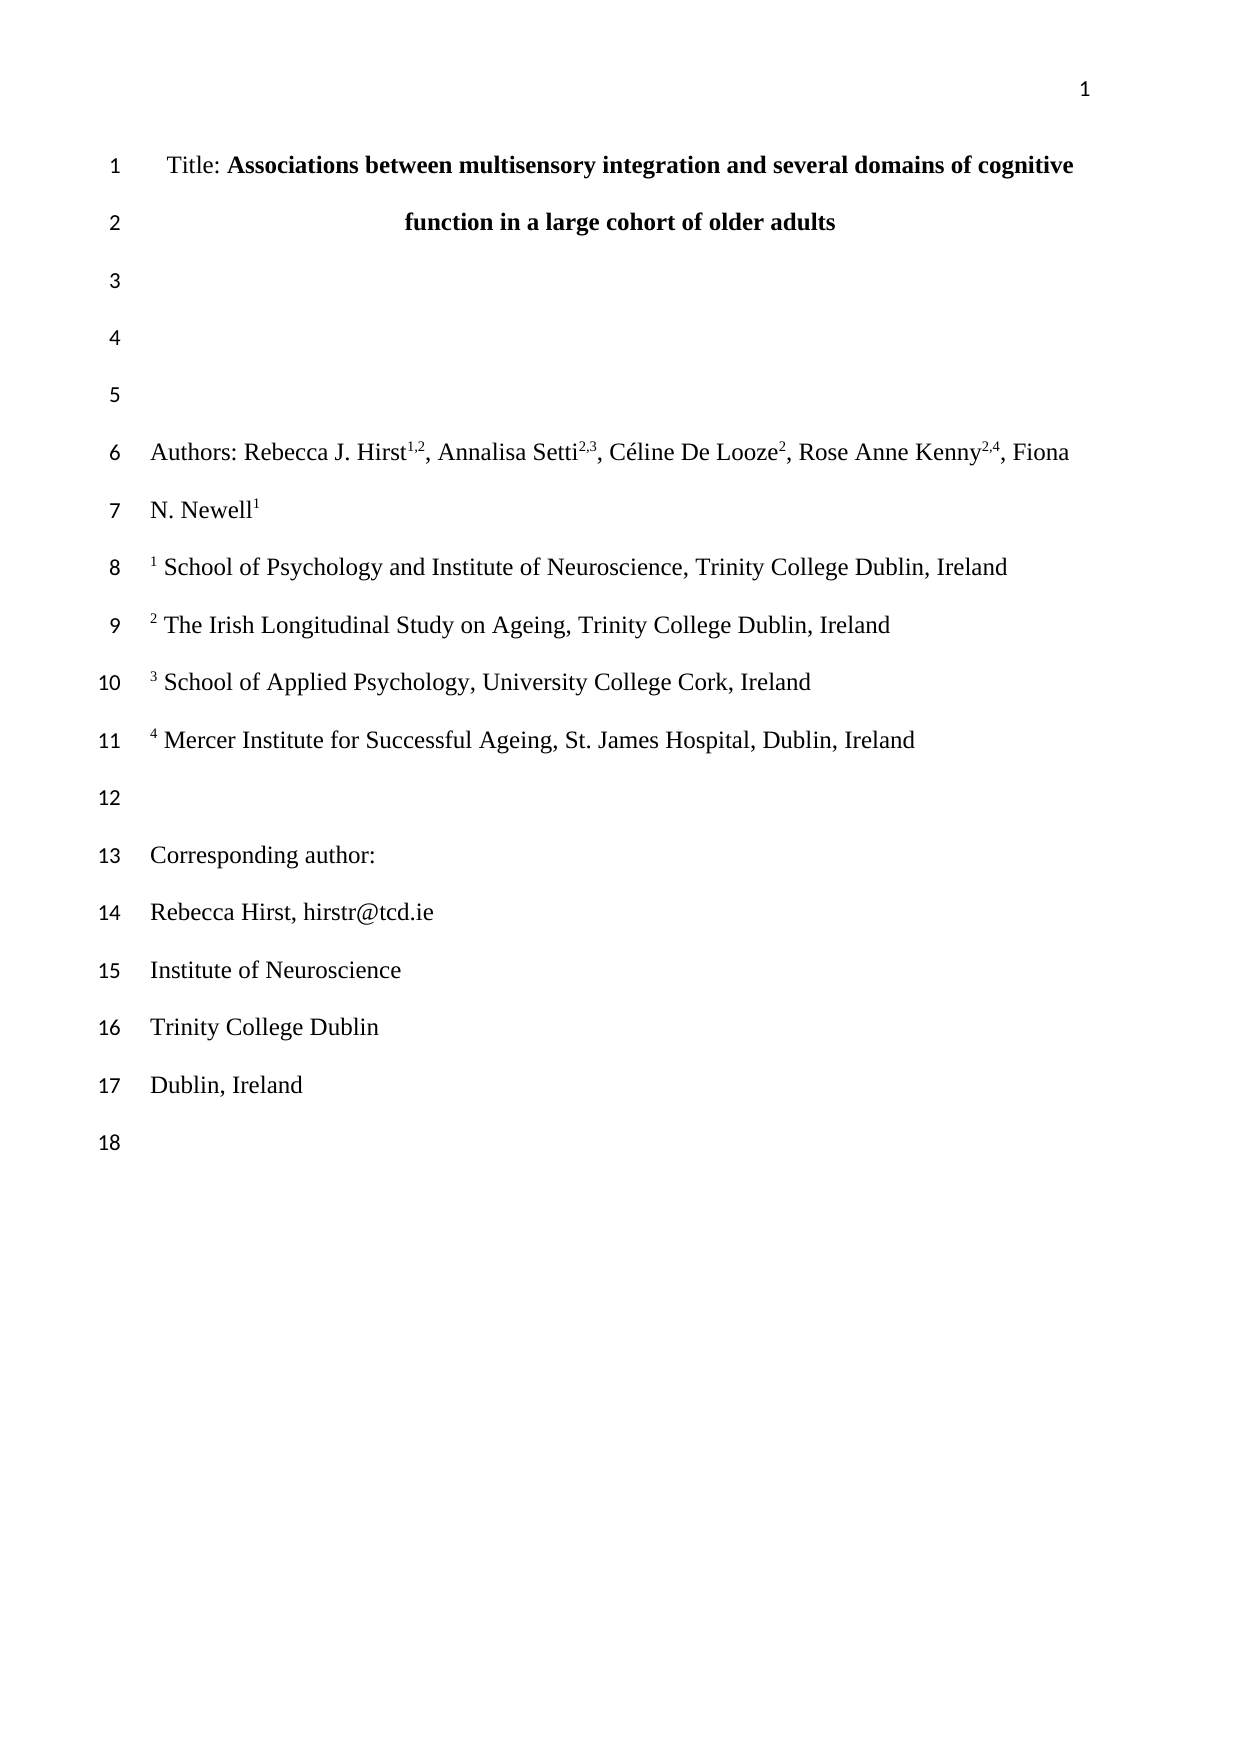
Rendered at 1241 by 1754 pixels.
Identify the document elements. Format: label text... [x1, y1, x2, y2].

text 4 Mercer Institute for Successful Ageing, St. James Hospital, Dublin, Ireland [150, 725, 1090, 754]
text Title: Associations between multisensory integration and several domains of cognitive function in a large cohort of older adults [150, 150, 1090, 236]
text Rebecca Hirst, hirstr@tcd.ie [150, 897, 1090, 926]
text Authors: Rebecca J. Hirst1,2, Annalisa Setti2,3, Céline De Looze2, Rose Anne Kenny2,4, Fiona N. Newell1 [150, 437, 1090, 524]
text Dublin, Ireland [150, 1070, 1090, 1099]
text 3 School of Applied Psychology, University College Cork, Ireland [150, 667, 1090, 696]
text Trinity College Dublin [150, 1012, 1090, 1041]
text 2 The Irish Longitudinal Study on Ageing, Trinity College Dublin, Ireland [150, 610, 1090, 639]
text Institute of Neuroscience [150, 955, 1090, 984]
text 1 School of Psychology and Institute of Neuroscience, Trinity College Dublin, Ireland [150, 552, 1090, 581]
text Corresponding author: [150, 840, 1090, 869]
